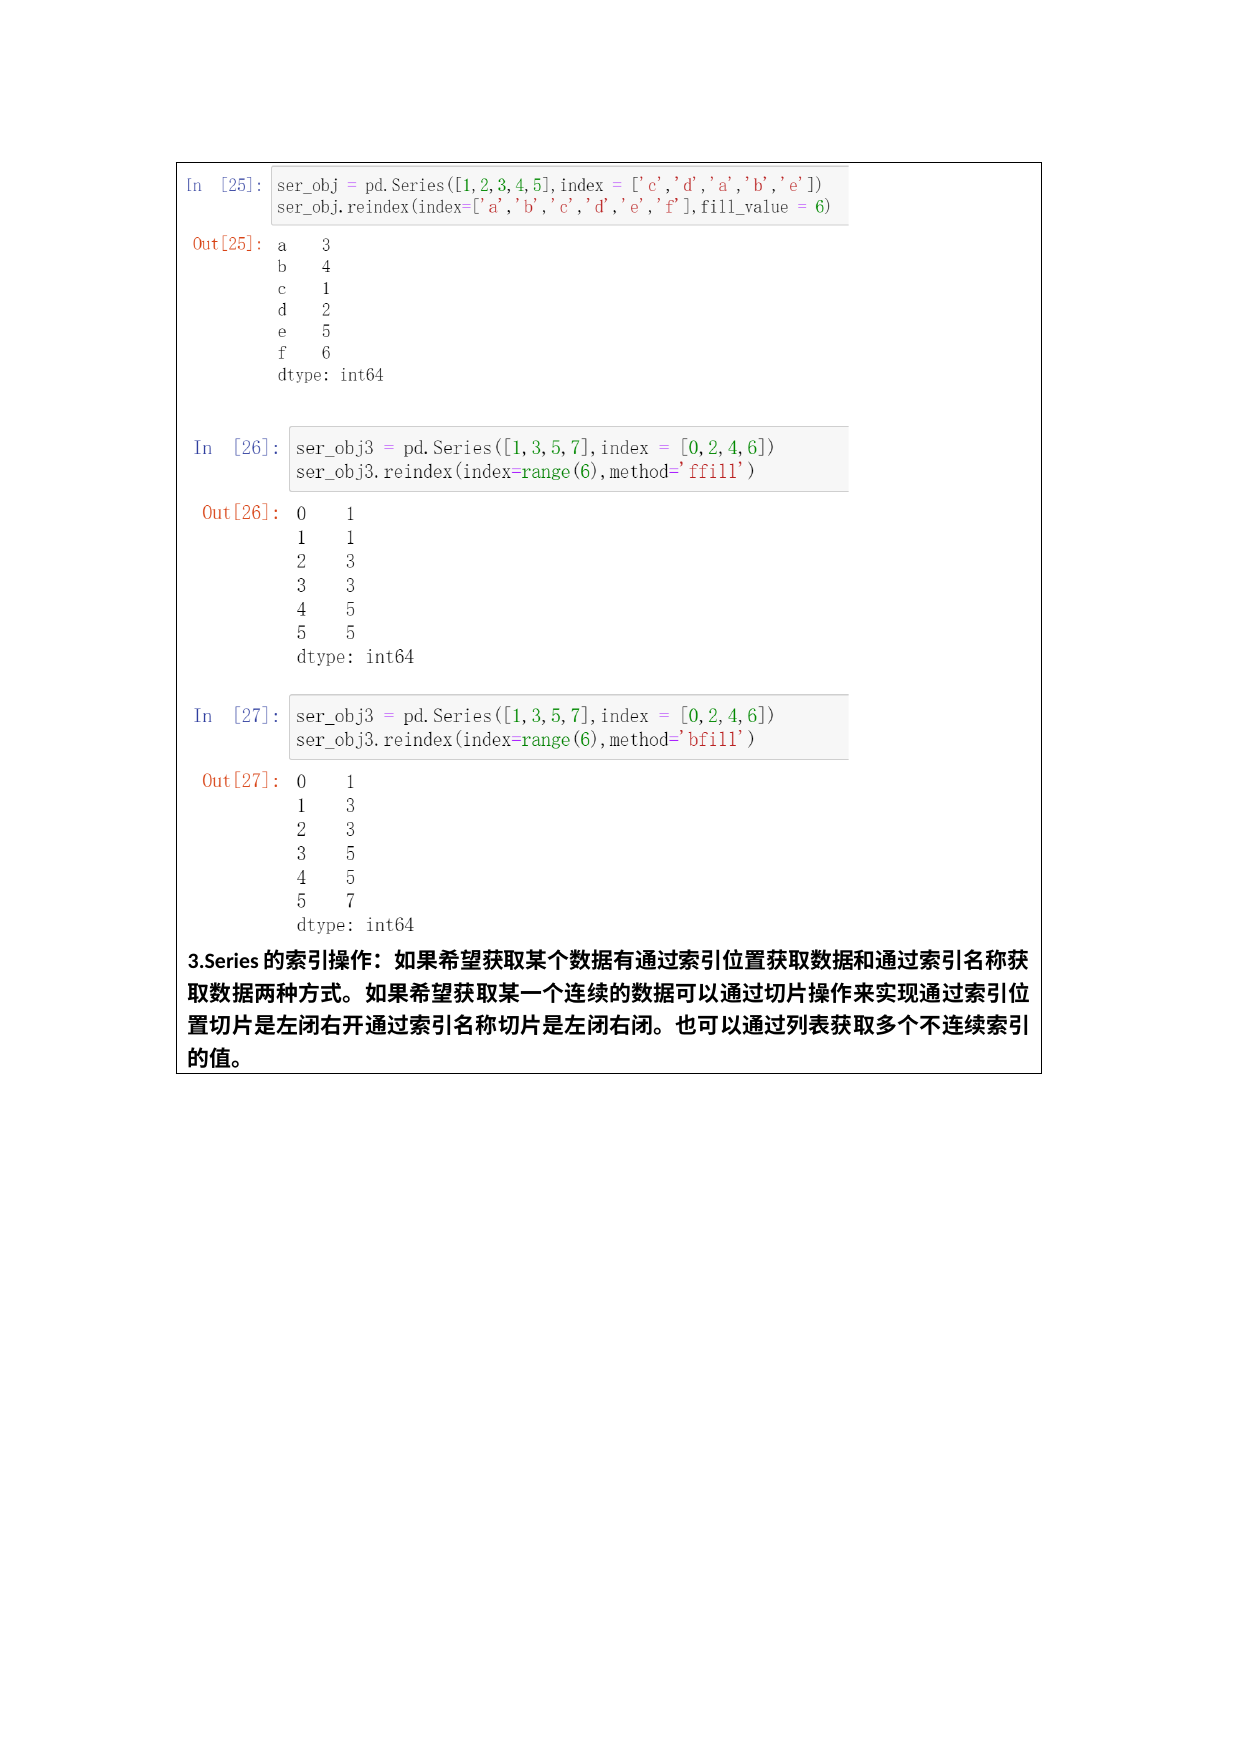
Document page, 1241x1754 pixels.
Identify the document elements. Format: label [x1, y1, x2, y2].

picture [187, 423, 849, 942]
table_cell [177, 163, 1041, 1073]
picture [187, 163, 849, 392]
